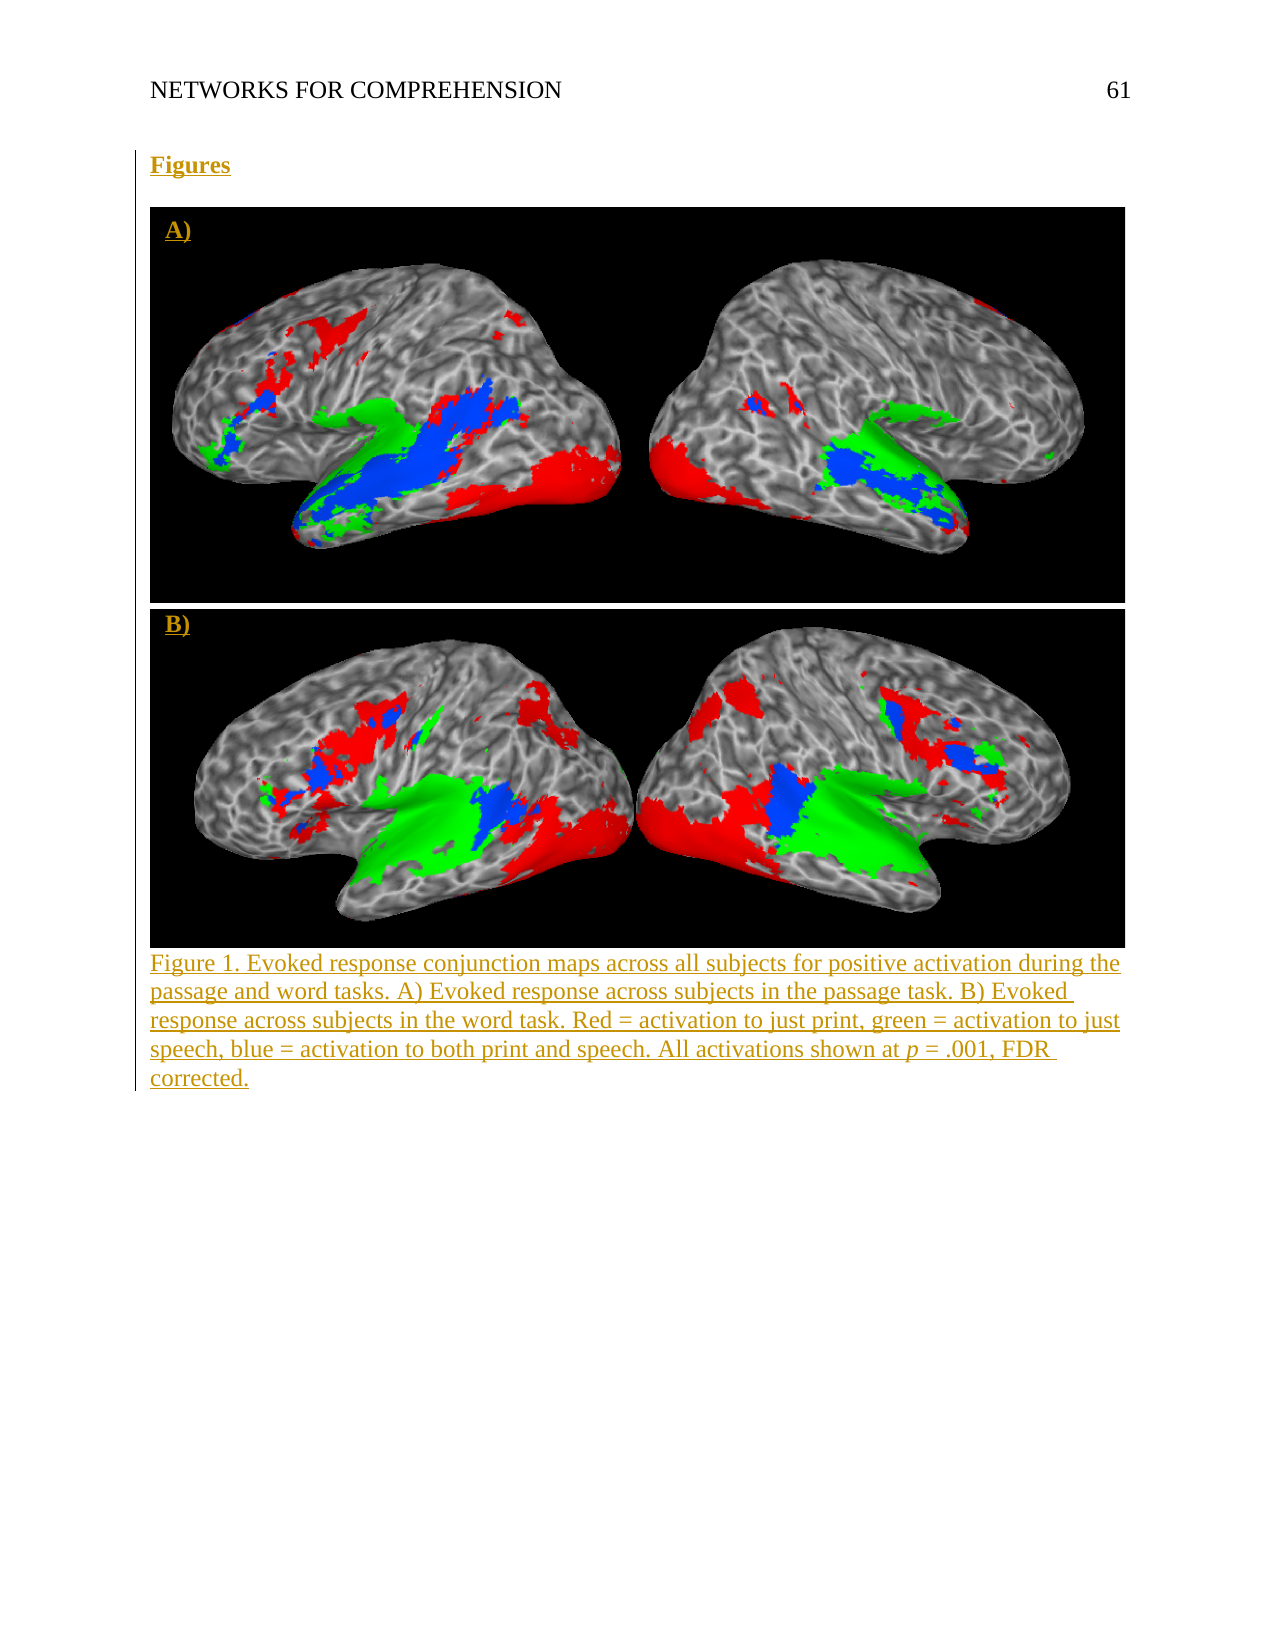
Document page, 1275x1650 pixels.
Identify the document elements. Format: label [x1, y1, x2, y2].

picture [150, 609, 1125, 948]
picture [150, 207, 1125, 603]
